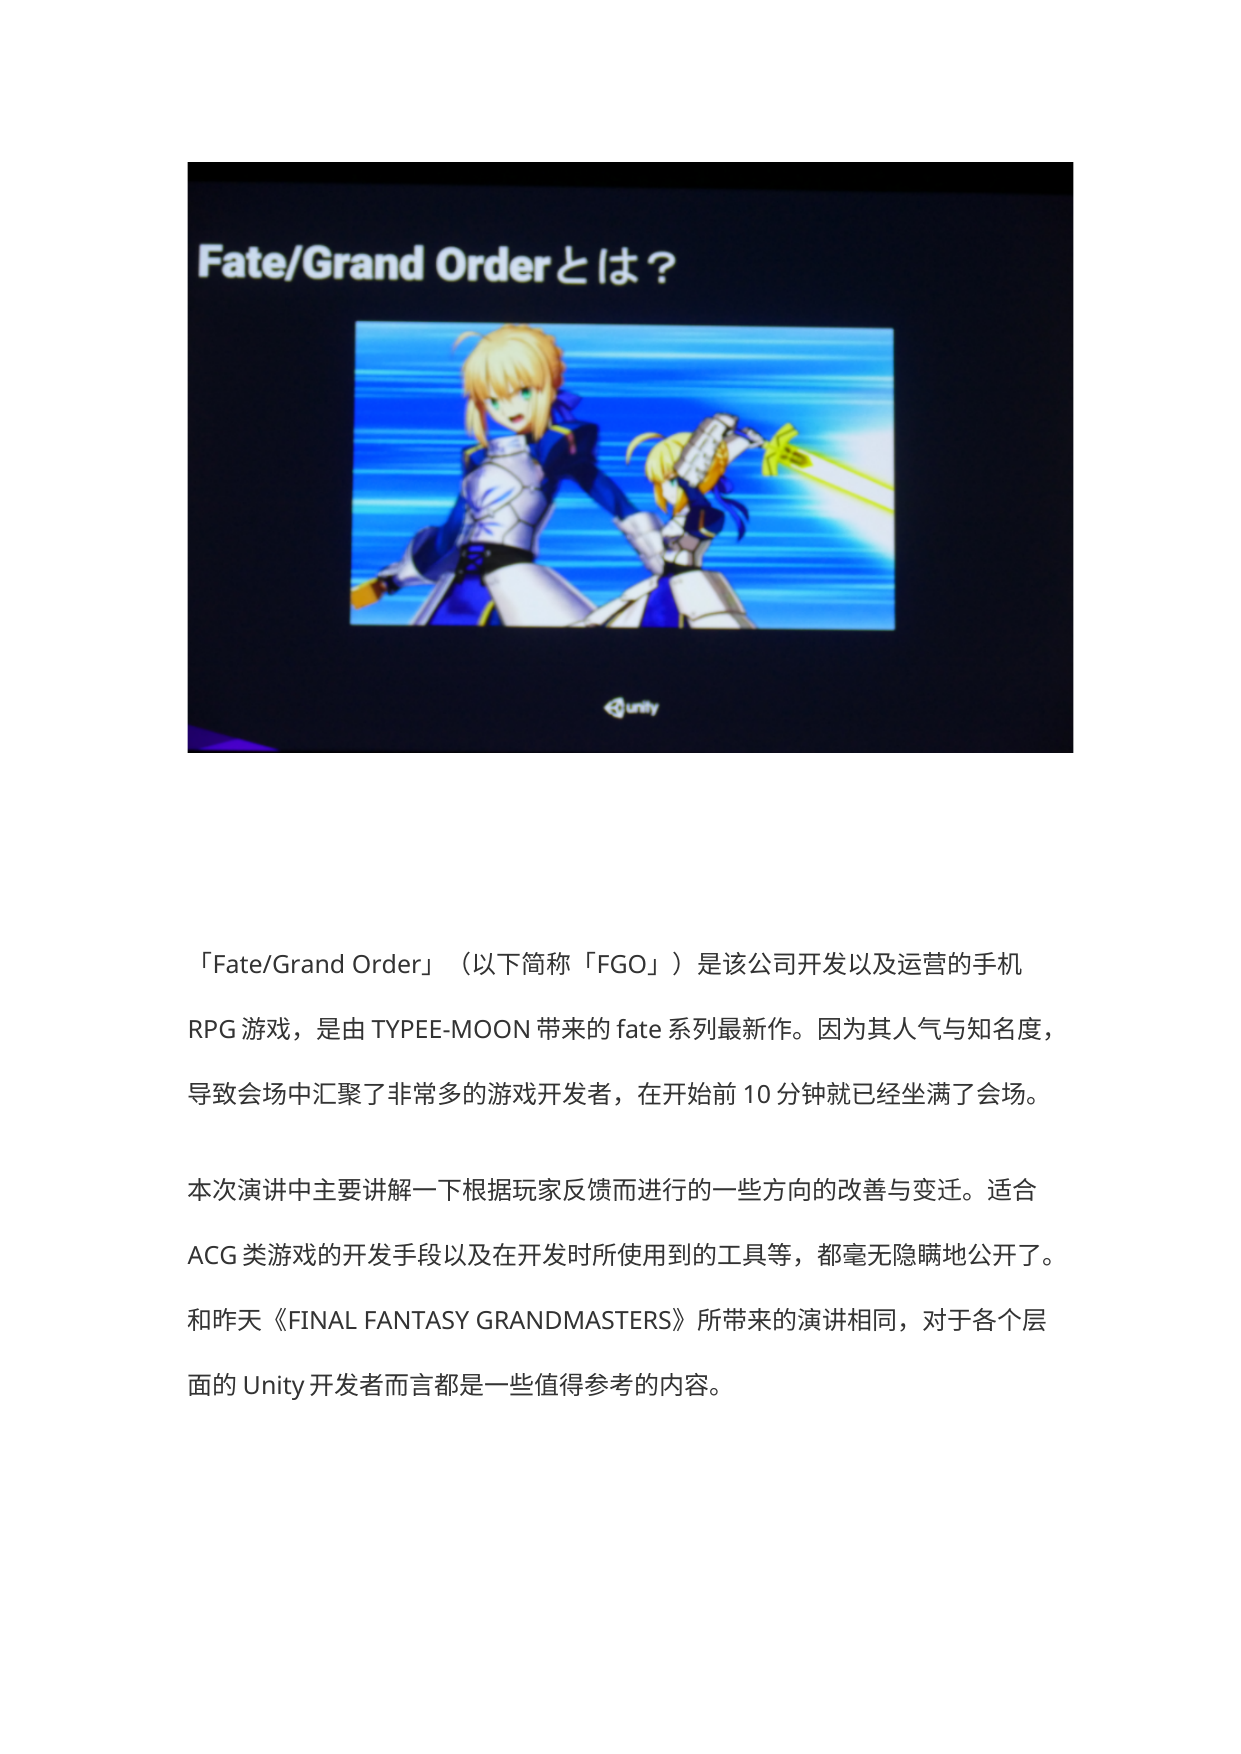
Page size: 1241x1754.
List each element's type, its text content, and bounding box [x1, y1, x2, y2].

text 「Fate/Grand Order」（以下简称「FGO」）是该公司开发以及运营的手机RPG游戏，是由TYPEE-MOON带来的fate系列最新作。因为其人气与知名度，导致会场中汇聚了非常多的游戏开发者，在开始前10分钟就已经坐满了会场。 [187, 930, 1053, 1125]
text 本次演讲中主要讲解一下根据玩家反馈而进行的一些方向的改善与变迁。适合ACG类游戏的开发手段以及在开发时所使用到的工具等，都毫无隐瞒地公开了。和昨天《FINAL FANTASY GRANDMASTERS》所带来的演讲相同，对于各个层面的Unity开发者而言都是一些值得参考的内容。 [187, 1156, 1053, 1416]
picture [187, 162, 1074, 753]
